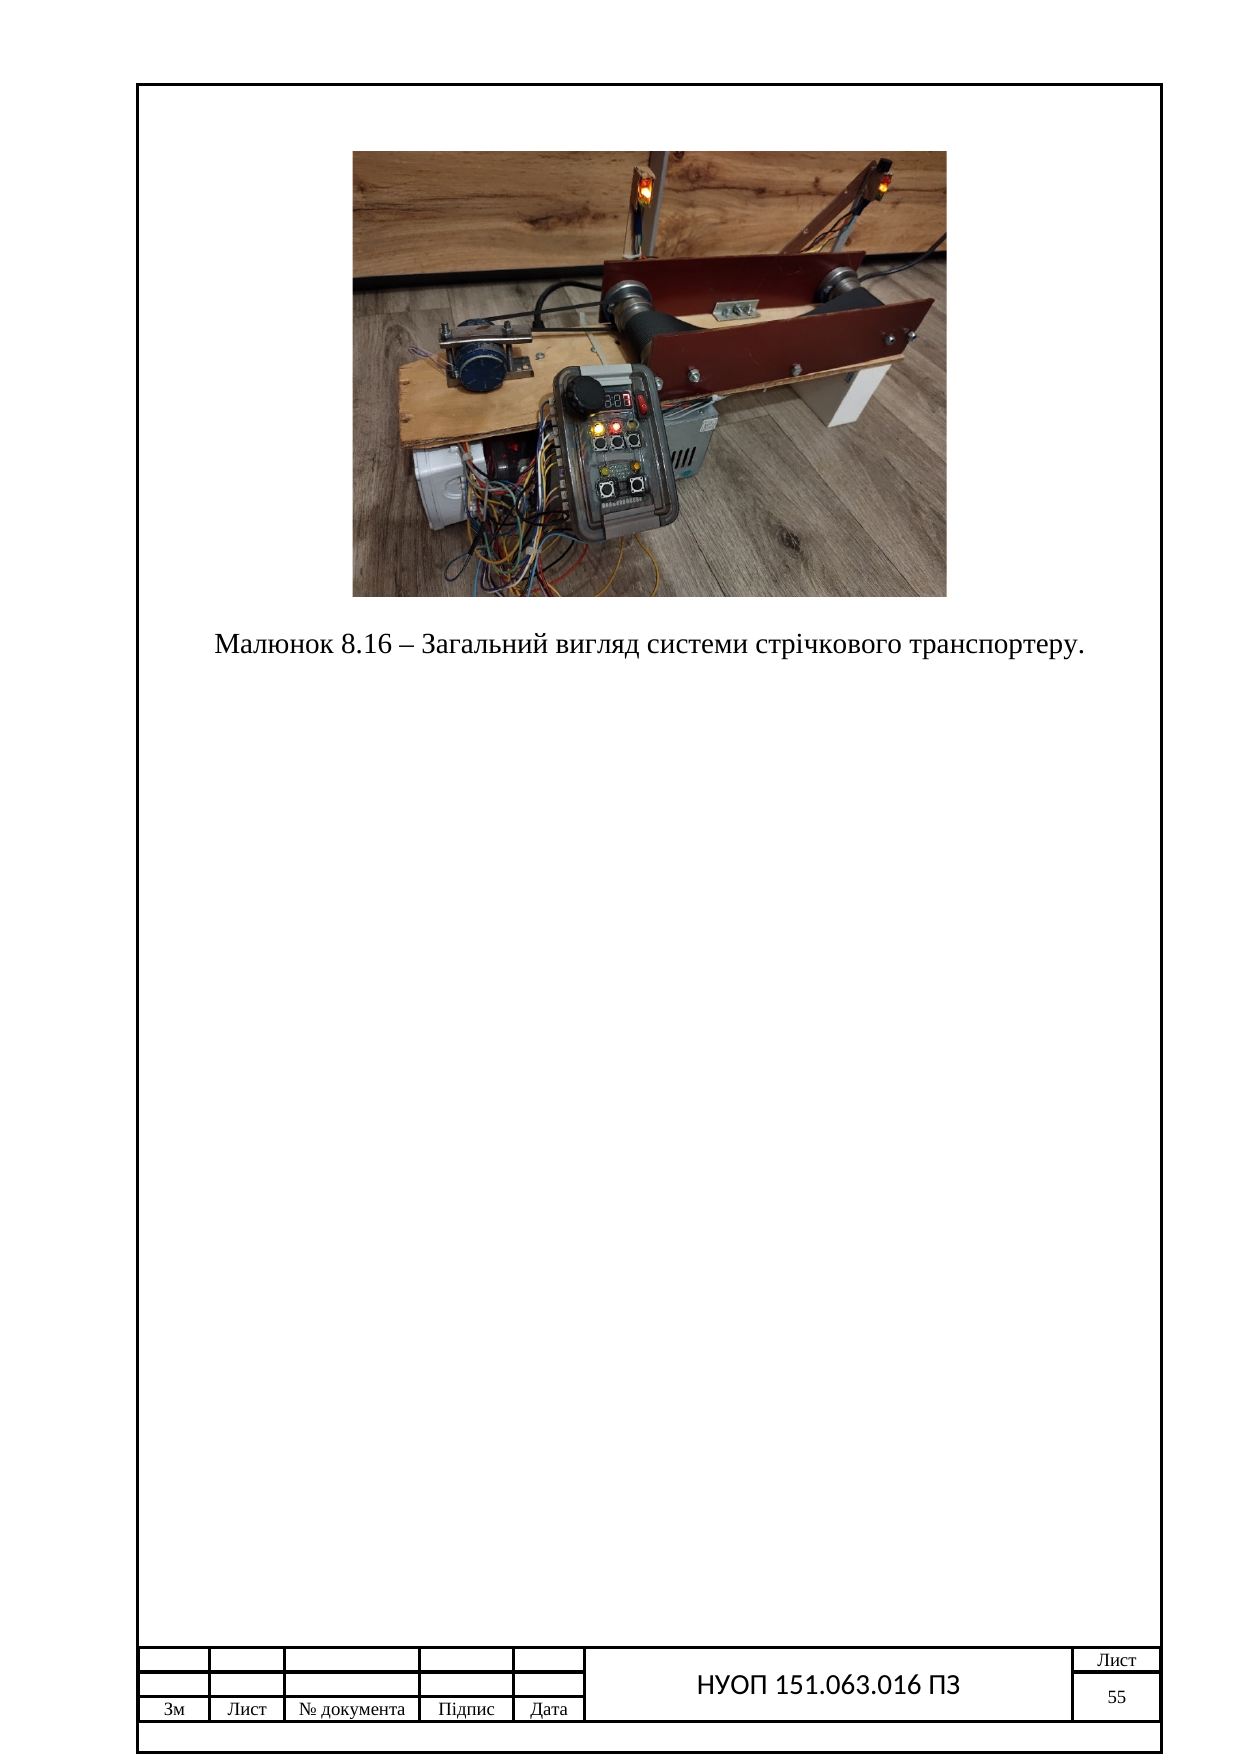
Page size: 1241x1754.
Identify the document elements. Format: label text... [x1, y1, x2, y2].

text Малюнок 8.16 – Загальний вигляд системи стрічкового транспортеру. [148, 626, 1152, 659]
picture [352, 151, 947, 597]
